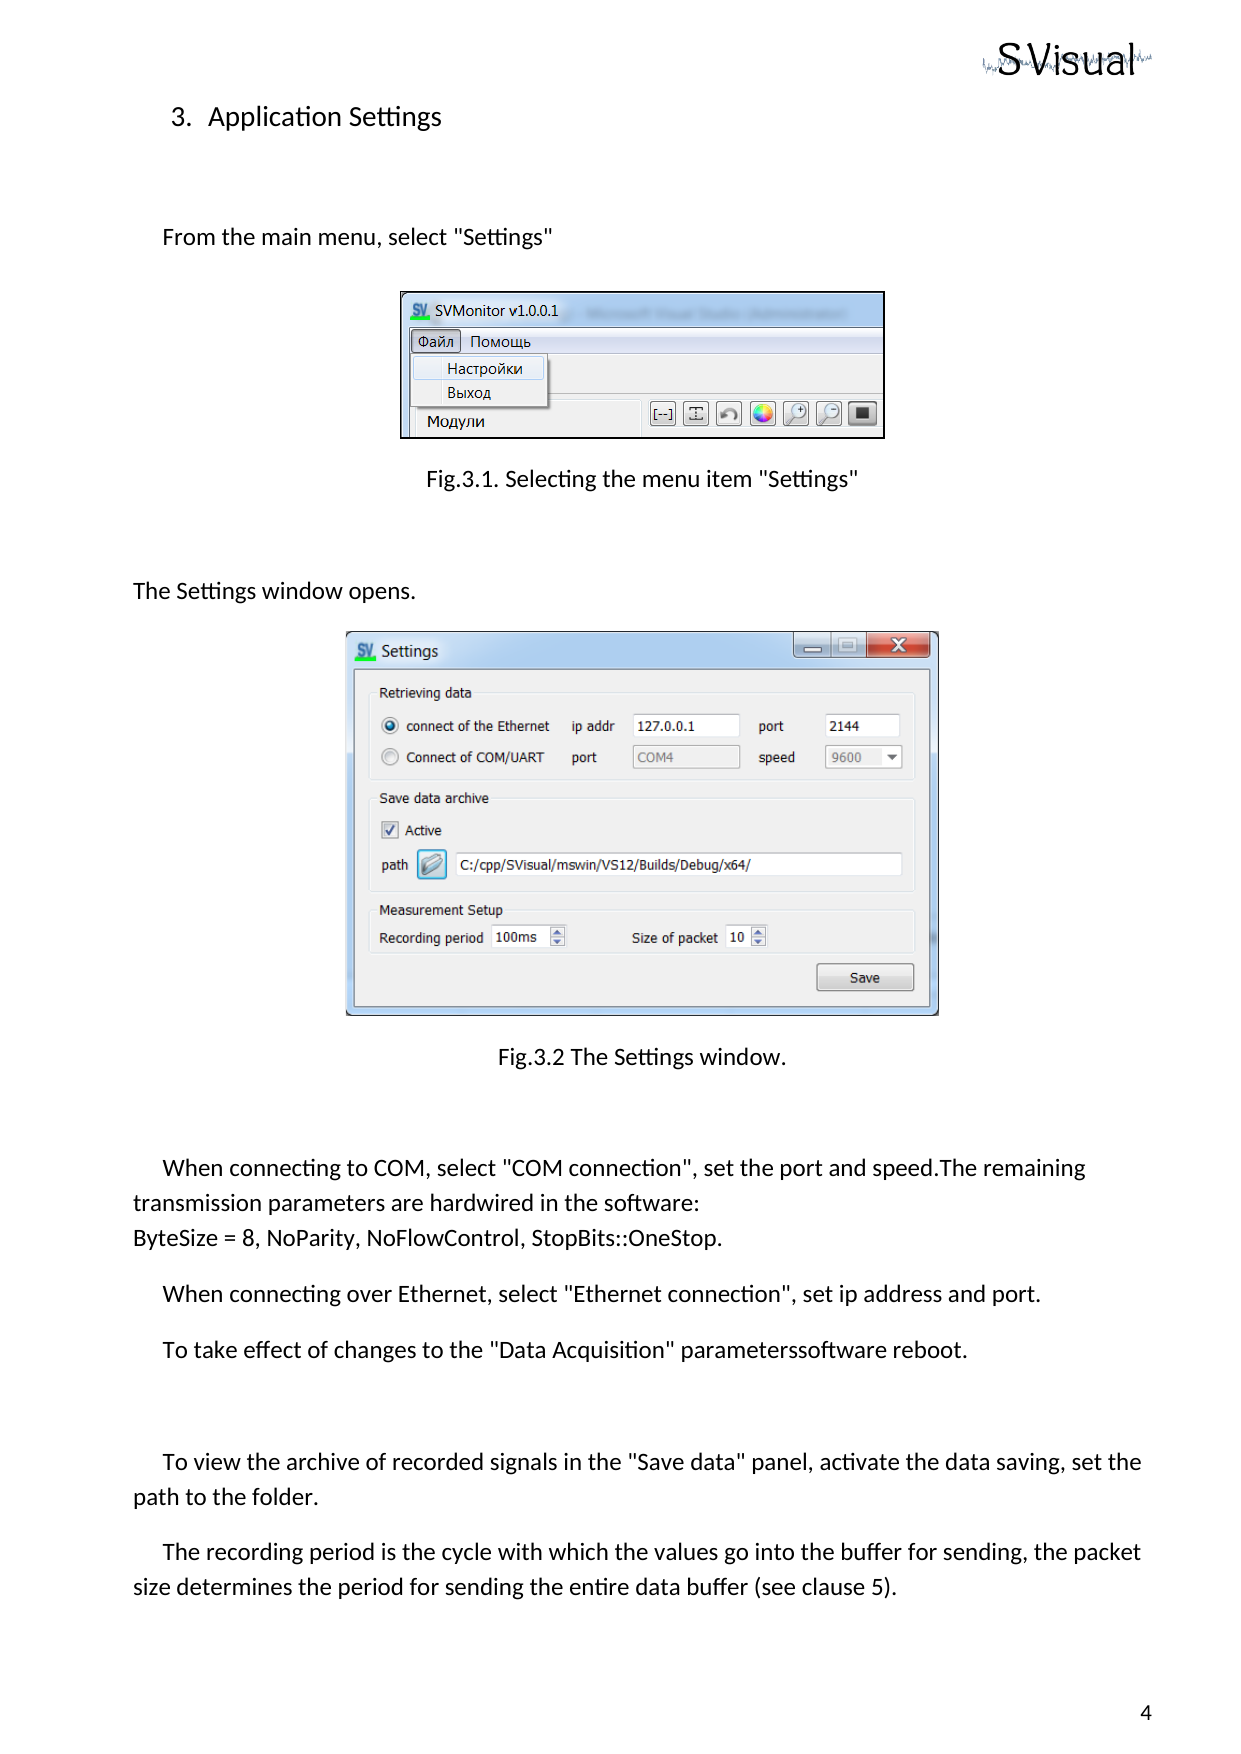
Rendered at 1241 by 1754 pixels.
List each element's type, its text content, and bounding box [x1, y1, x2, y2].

text To take effect of changes to the "Data Acquisition" parameterssoftware reboot. [133, 1334, 1152, 1364]
picture [345, 631, 939, 1016]
list Application Settings [170, 98, 1152, 134]
text When connecting to COM, select "COM connection", set the port and speed.The remaining transmission parameters are hardwired in the software: ByteSize = 8, NoParity, NoFlowControl, StopBits::OneStop. [133, 1152, 1152, 1253]
text Fig.3.2 The Settings window. [133, 1041, 1152, 1071]
picture [401, 292, 883, 437]
text The Settings window opens. [133, 575, 1152, 606]
picture [982, 29, 1152, 87]
text Fig.3.1. Selecting the menu item "Settings" [133, 464, 1152, 494]
text When connecting over Ethernet, select "Ethernet connection", set ip address and port. [133, 1278, 1152, 1309]
text To view the archive of recorded signals in the "Save data" panel, activate the data saving, set the path to the folder. [133, 1446, 1152, 1511]
list From the main menu, select "Settings" [133, 221, 1152, 252]
text The recording period is the cycle with which the values go into the buffer for sending, the packet size determines the period for sending the entire data buffer (see clause 5). [133, 1537, 1152, 1602]
